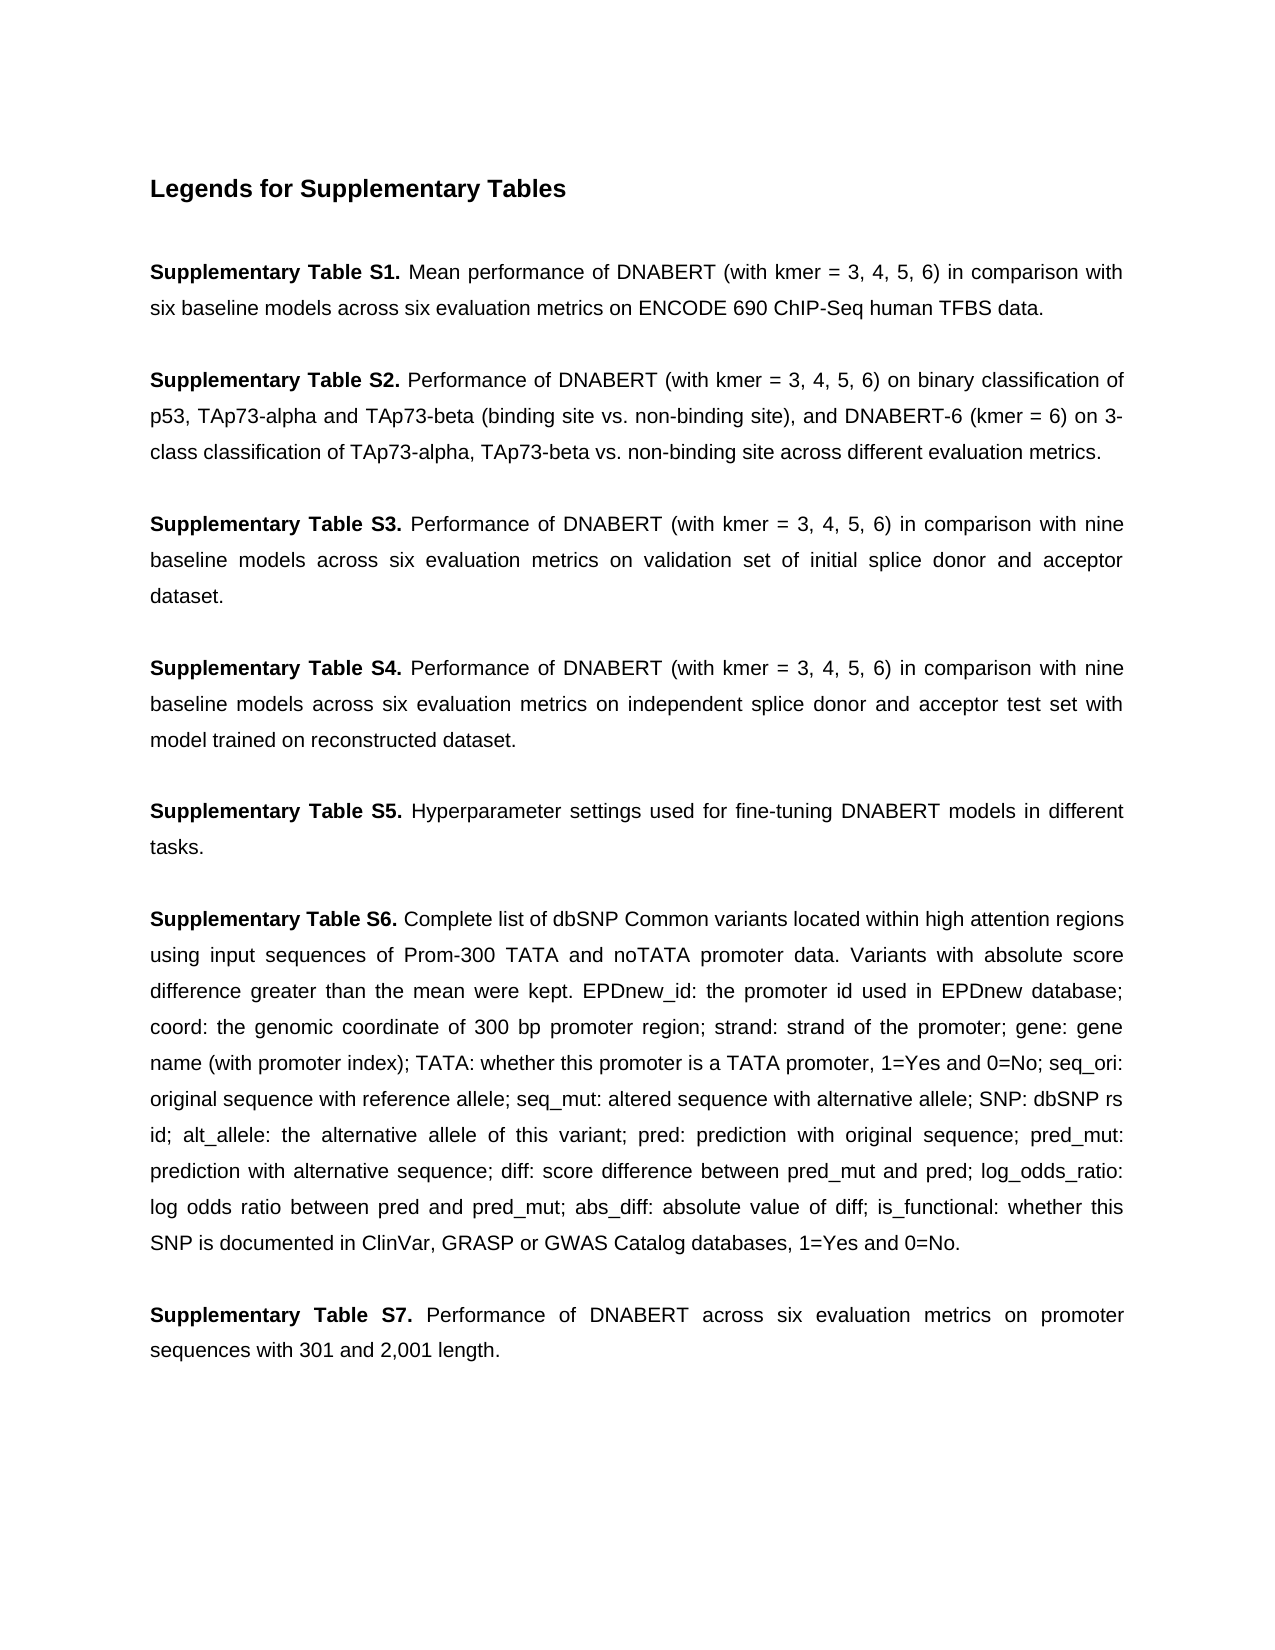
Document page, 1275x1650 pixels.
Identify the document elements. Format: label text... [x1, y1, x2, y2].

text Supplementary Table S2. Performance of DNABERT (with kmer = 3, 4, 5, 6) on binary classification of p53, TAp73-alpha and TAp73-beta (binding site vs. non-binding site), and DNABERT-6 (kmer = 6) on 3-class classification of TAp73-alpha, TAp73-beta vs. non-binding site across different evaluation metrics. [150, 368, 1125, 464]
text Supplementary Table S1. Mean performance of DNABERT (with kmer = 3, 4, 5, 6) in comparison with six baseline models across six evaluation metrics on ENCODE 690 ChIP-Seq human TFBS data. [150, 260, 1125, 320]
text Supplementary Table S6. Complete list of dbSNP Common variants located within high attention regions using input sequences of Prom-300 TATA and noTATA promoter data. Variants with absolute score difference greater than the mean were kept. EPDnew_id: the promoter id used in EPDnew database; coord: the genomic coordinate of 300 bp promoter region; strand: strand of the promoter; gene: gene name (with promoter index); TATA: whether this promoter is a TATA promoter, 1=Yes and 0=No; seq_ori: original sequence with reference allele; seq_mut: altered sequence with alternative allele; SNP: dbSNP rs id; alt_allele: the alternative allele of this variant; pred: prediction with original sequence; pred_mut: prediction with alternative sequence; diff: score difference between pred_mut and pred; log_odds_ratio: log odds ratio between pred and pred_mut; abs_diff: absolute value of diff; is_functional: whether this SNP is documented in ClinVar, GRASP or GWAS Catalog databases, 1=Yes and 0=No. [150, 907, 1125, 1254]
text Supplementary Table S3. Performance of DNABERT (with kmer = 3, 4, 5, 6) in comparison with nine baseline models across six evaluation metrics on validation set of initial splice donor and acceptor dataset. [150, 512, 1125, 608]
text Supplementary Table S7. Performance of DNABERT across six evaluation metrics on promoter sequences with 301 and 2,001 length. [150, 1302, 1125, 1362]
text Legends for Supplementary Tables [150, 174, 1125, 203]
text Supplementary Table S4. Performance of DNABERT (with kmer = 3, 4, 5, 6) in comparison with nine baseline models across six evaluation metrics on independent splice donor and acceptor test set with model trained on reconstructed dataset. [150, 656, 1125, 751]
text Supplementary Table S5. Hyperparameter settings used for fine-tuning DNABERT models in different tasks. [150, 799, 1125, 859]
